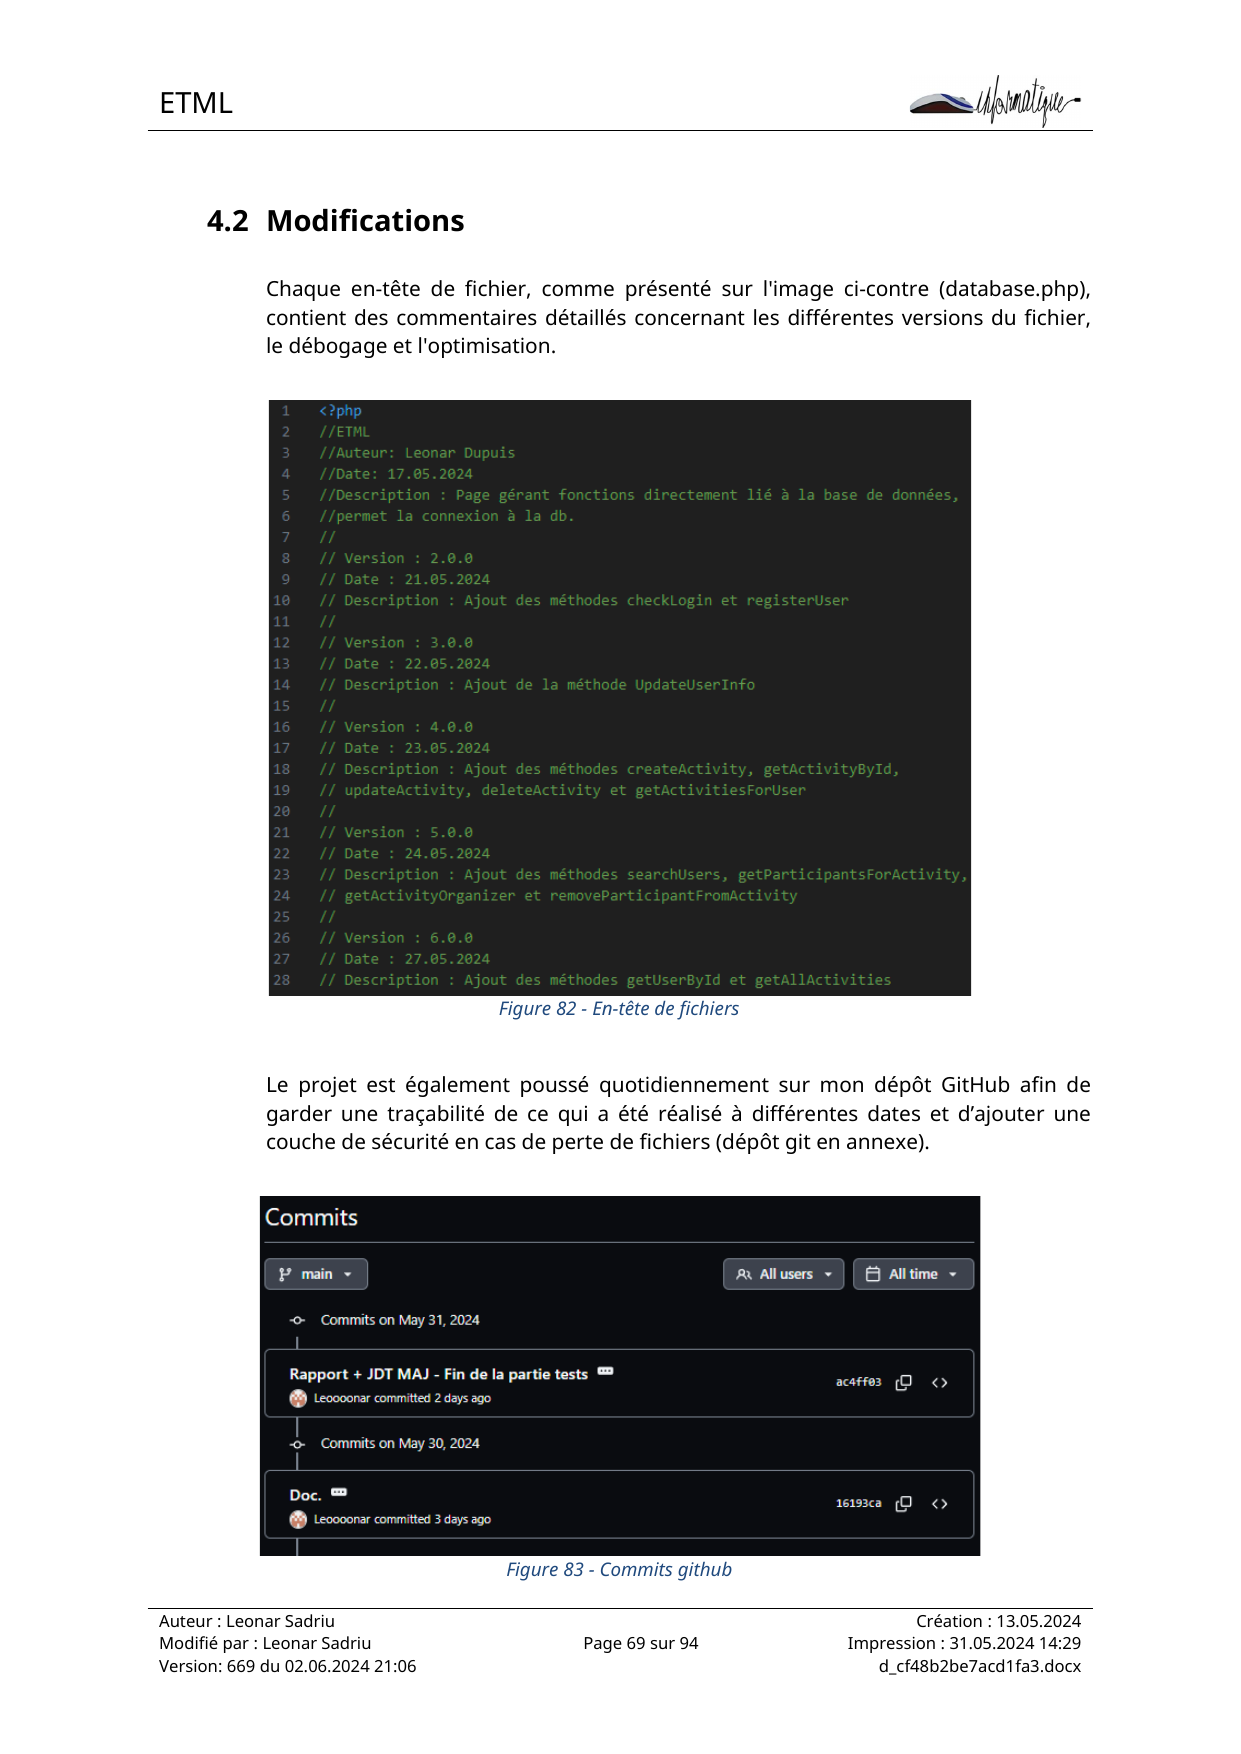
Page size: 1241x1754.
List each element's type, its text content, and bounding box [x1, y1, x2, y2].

text Le projet est également poussé quotidiennement sur mon dépôt GitHub afin de garder une traçabilité de ce qui a été réalisé à différentes dates et d’ajouter une couche de sécurité en cas de perte de fichiers (dépôt git en annexe). [266, 1070, 1092, 1156]
picture [909, 75, 1082, 128]
subtitle Modifications [207, 200, 1092, 240]
picture [268, 400, 972, 996]
text Chaque en-tête de fichier, comme présenté sur l'image ci-contre (database.php), contient des commentaires détaillés concernant les différentes versions du fichier, le débogage et l'optimisation. [266, 274, 1092, 360]
picture [259, 1196, 981, 1556]
text Figure 82 - En-tête de fichiers [148, 996, 1092, 1021]
text Figure 83 - Commits github [148, 1556, 1092, 1581]
